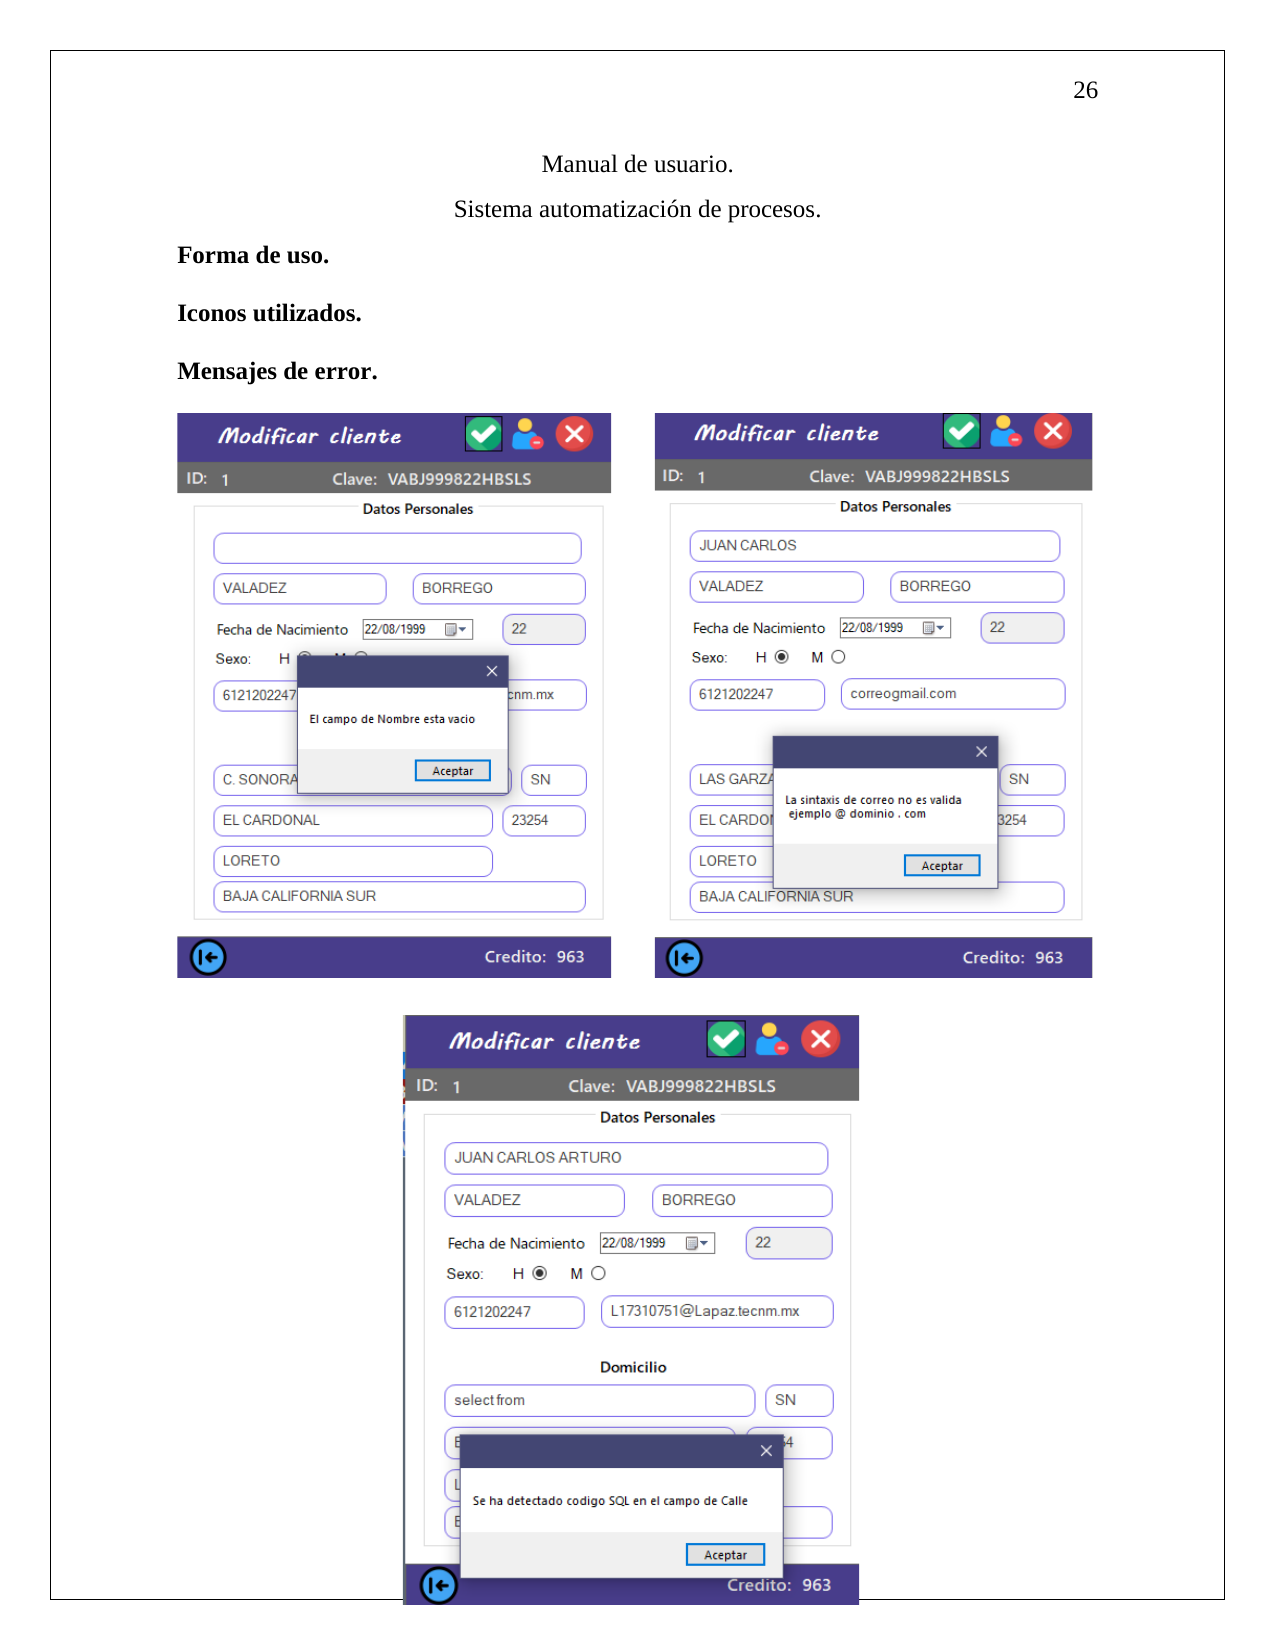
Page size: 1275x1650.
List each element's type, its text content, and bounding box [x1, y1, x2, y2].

subtitle Mensajes de error. [177, 356, 1098, 384]
picture [177, 413, 612, 978]
subtitle Iconos utilizados. [177, 298, 1098, 327]
subtitle Forma de uso. [177, 240, 1098, 269]
picture [654, 413, 1093, 978]
picture [402, 1015, 860, 1605]
